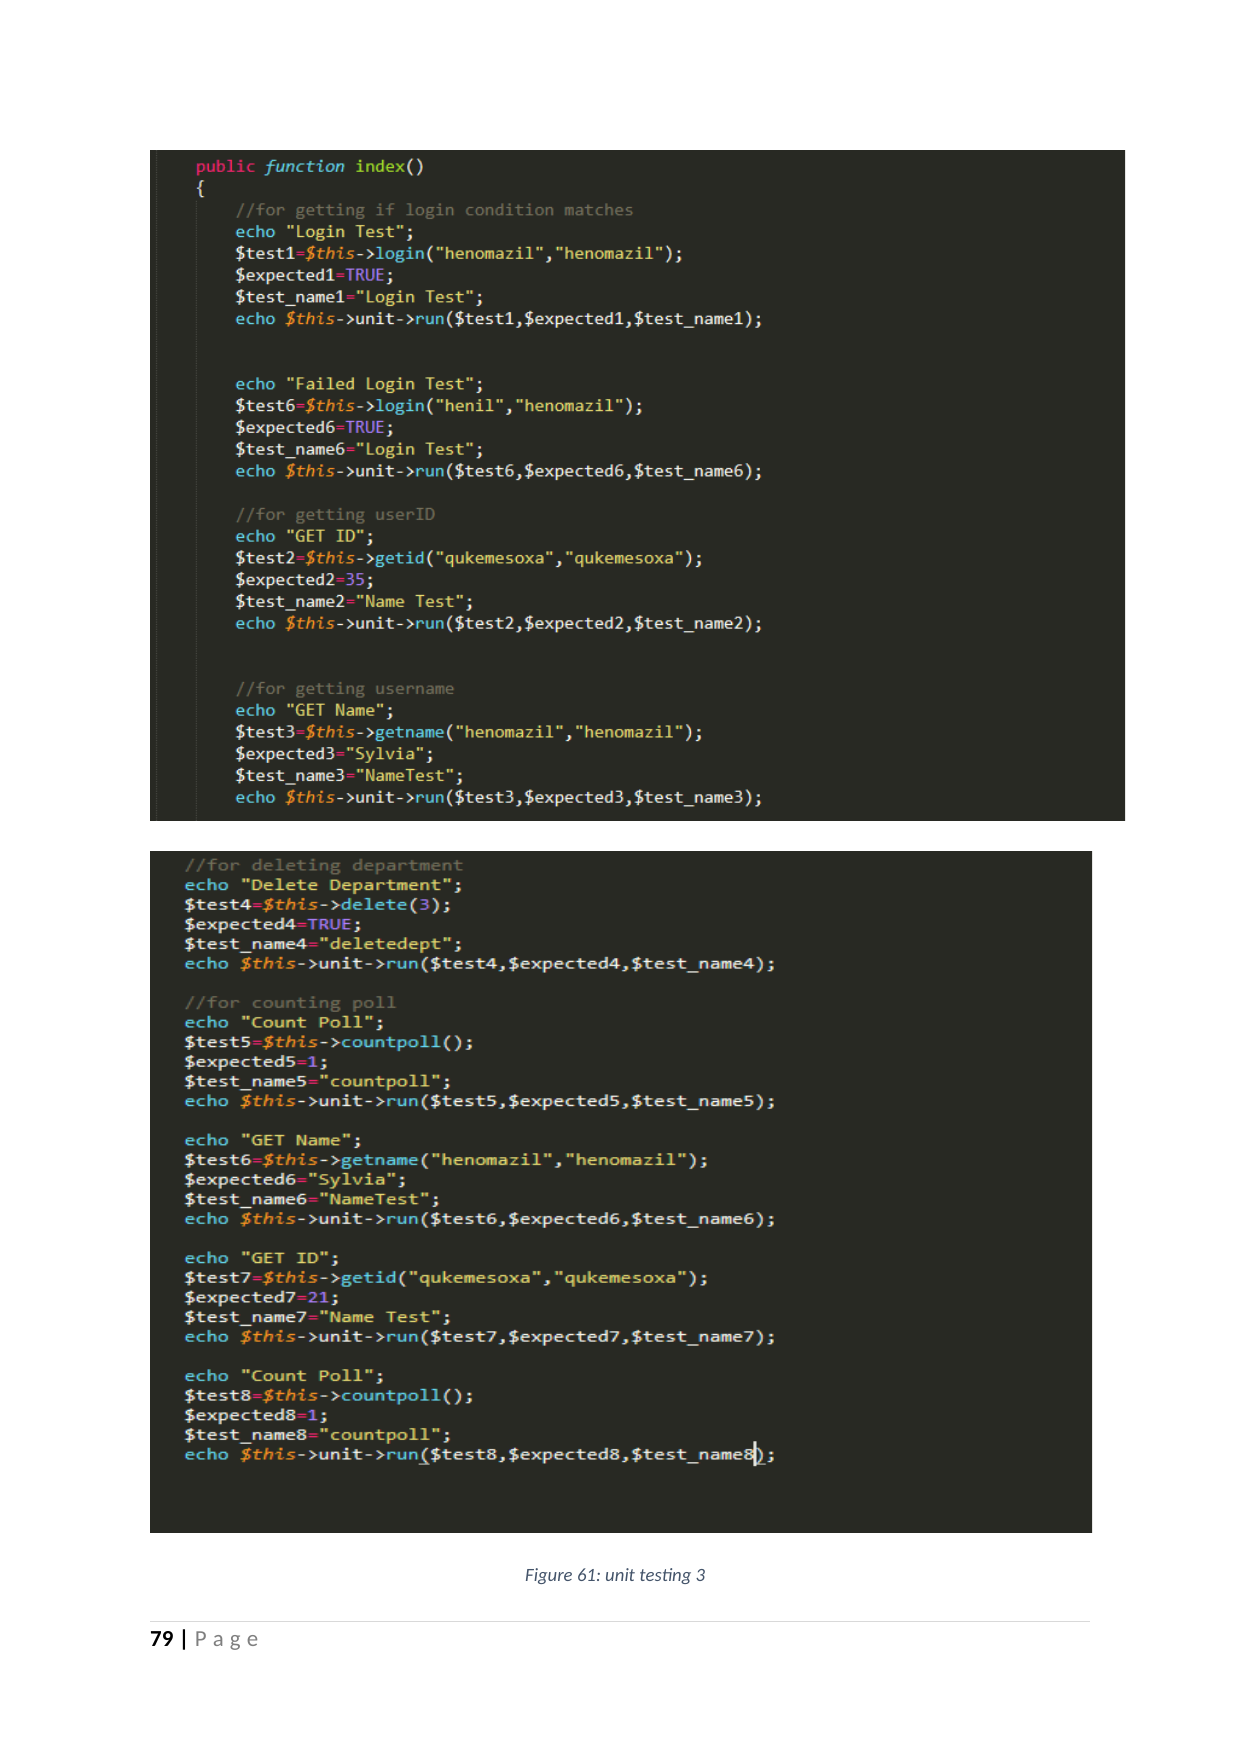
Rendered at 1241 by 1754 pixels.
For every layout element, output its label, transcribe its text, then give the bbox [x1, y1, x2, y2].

picture [150, 851, 1093, 1533]
picture [150, 150, 1125, 821]
